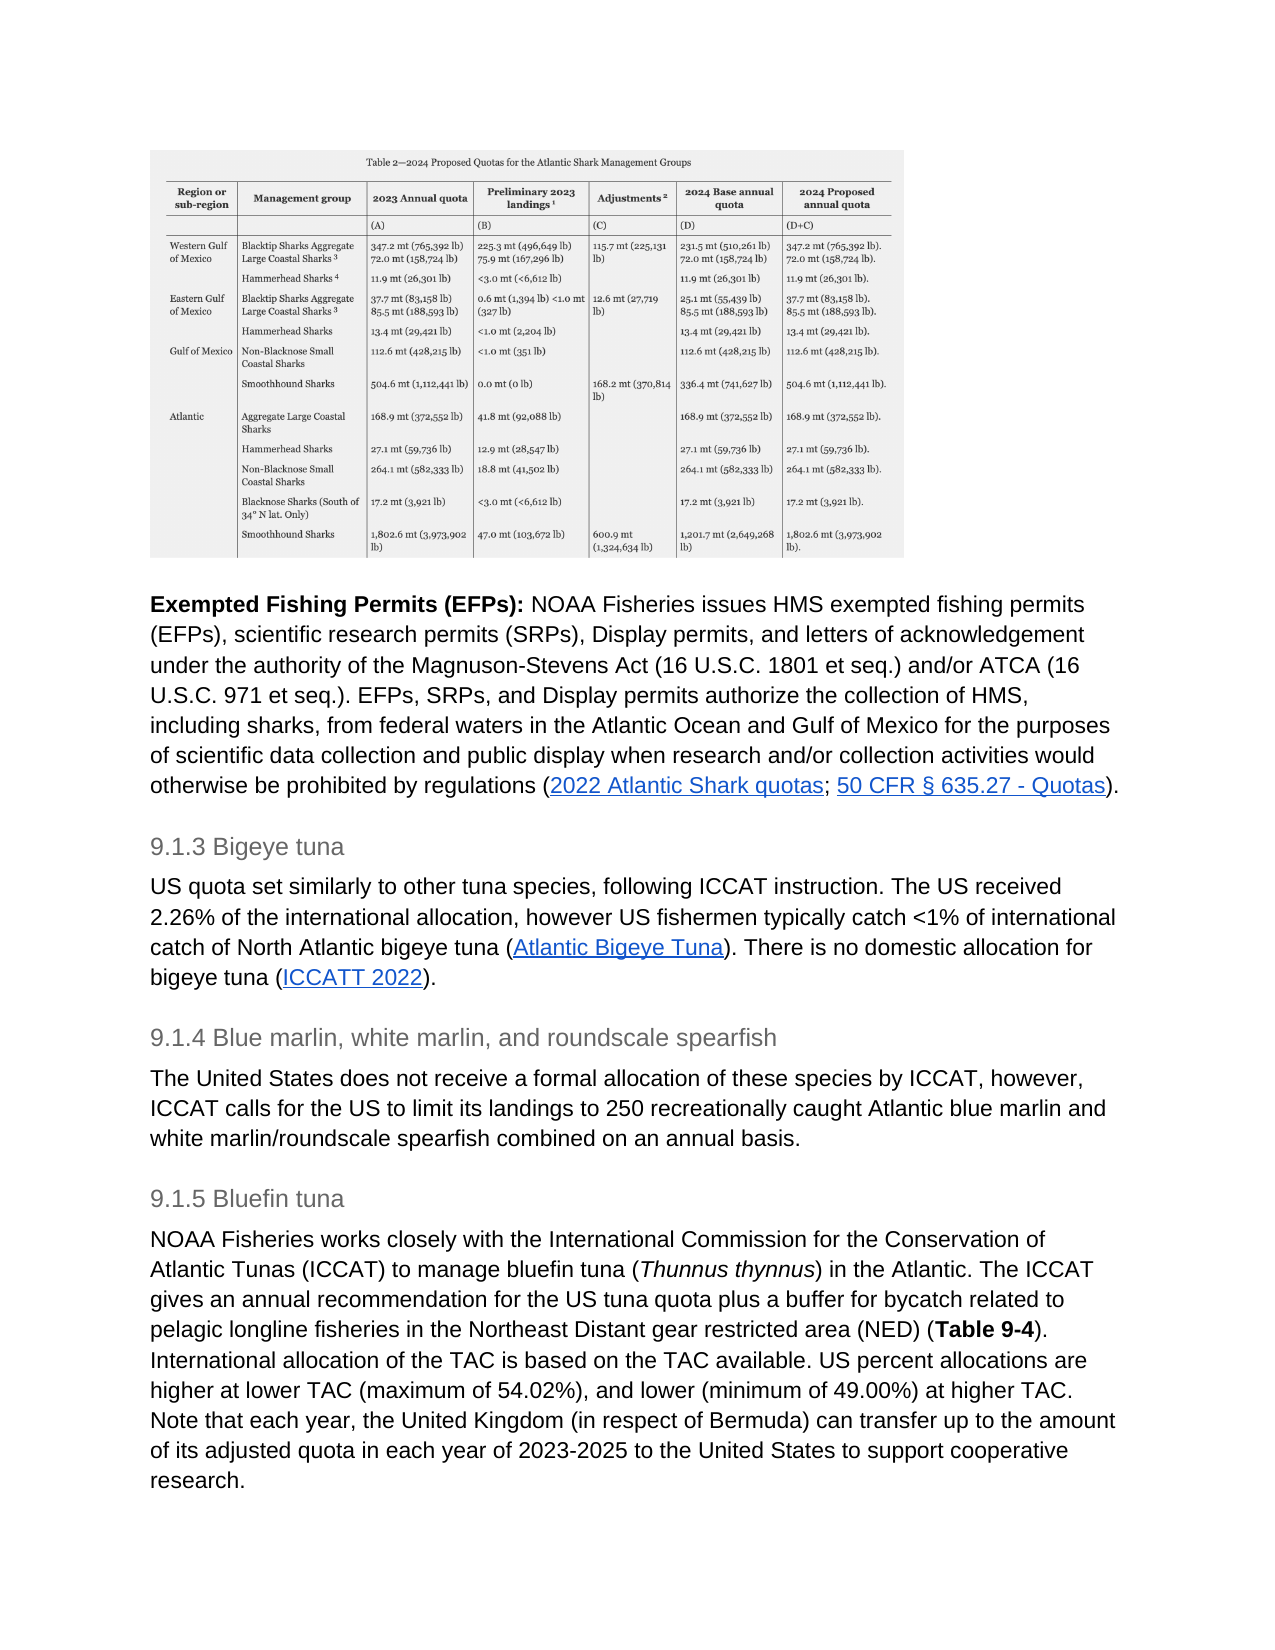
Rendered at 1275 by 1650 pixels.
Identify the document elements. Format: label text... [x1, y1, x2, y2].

subtitle 9.1.4 Blue marlin, white marlin, and roundscale spearfish [150, 1023, 1125, 1052]
text US quota set similarly to other tuna species, following ICCAT instruction. The US received 2.26% of the international allocation, however US fishermen typically catch <1% of international catch of North Atlantic bigeye tuna (Atlantic Bigeye Tuna). There is no domestic allocation for bigeye tuna (ICCATT 2022). [150, 873, 1125, 990]
text NOAA Fisheries works closely with the International Commission for the Conservation of Atlantic Tunas (ICCAT) to manage bluefin tuna (Thunnus thynnus) in the Atlantic. The ICCAT gives an annual recommendation for the US tuna quota plus a buffer for bycatch related to pelagic longline fisheries in the Northeast Distant gear restricted area (NED) (Table 9-4). International allocation of the TAC is based on the TAC available. US percent allocations are higher at lower TAC (maximum of 54.02%), and lower (minimum of 49.00%) at higher TAC. Note that each year, the United Kingdom (in respect of Bermuda) can transfer up to the amount of its adjusted quota in each year of 2023-2025 to the United States to support cooperative research. [150, 1226, 1125, 1494]
subtitle 9.1.5 Bluefin tuna [150, 1184, 1125, 1213]
picture [150, 150, 904, 558]
subtitle 9.1.3 Bigeye tuna [150, 832, 1125, 861]
text Exempted Fishing Permits (EFPs): NOAA Fisheries issues HMS exempted fishing permits (EFPs), scientific research permits (SRPs), Display permits, and letters of acknowledgement under the authority of the Magnuson-Stevens Act (16 U.S.C. 1801 et seq.) and/or ATCA (16 U.S.C. 971 et seq.). EFPs, SRPs, and Display permits authorize the collection of HMS, including sharks, from federal waters in the Atlantic Ocean and Gulf of Mexico for the purposes of scientific data collection and public display when research and/or collection activities would otherwise be prohibited by regulations (2022 Atlantic Shark quotas; 50 CFR § 635.27 - Quotas). [150, 591, 1125, 799]
text The United States does not receive a formal allocation of these species by ICCAT, however, ICCAT calls for the US to limit its landings to 250 recreationally caught Atlantic blue marlin and white marlin/roundscale spearfish combined on an annual basis. [150, 1064, 1125, 1151]
